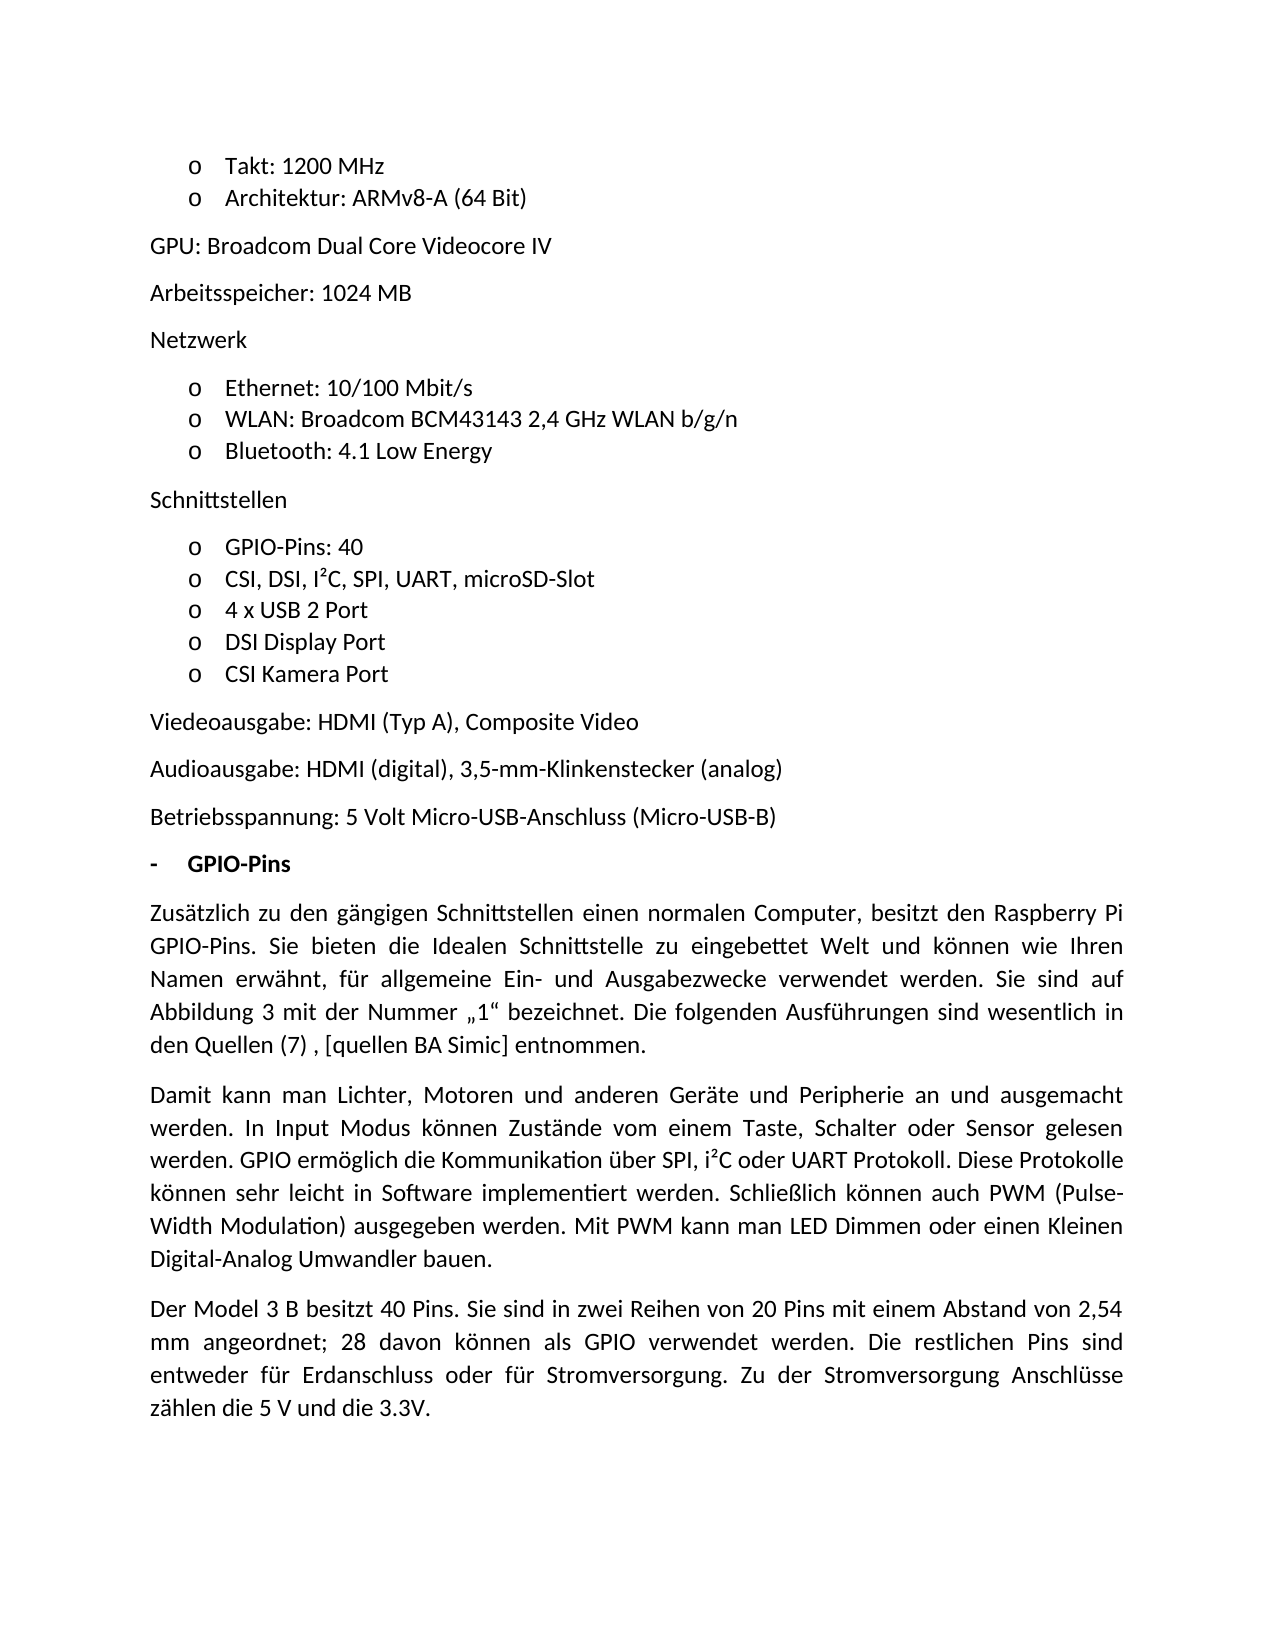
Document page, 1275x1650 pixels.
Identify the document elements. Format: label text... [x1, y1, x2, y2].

list Architektur: ARMv8-A (64 Bit) [187, 182, 1125, 213]
list Ethernet: 10/100 Mbit/s [187, 372, 1125, 403]
text Betriebsspannung: 5 Volt Micro-USB-Anschluss (Micro-USB-B) [150, 801, 1125, 831]
text Viedeoausgabe: HDMI (Typ A), Composite Video [150, 706, 1125, 737]
list 4 x USB 2 Port [187, 594, 1125, 626]
list WLAN: Broadcom BCM43143 2,4 GHz WLAN b/g/n [187, 403, 1125, 435]
text Netzwerk [150, 324, 1125, 355]
list CSI Kamera Port [187, 658, 1125, 690]
text Damit kann man Lichter, Motoren und anderen Geräte und Peripherie an und ausgemacht werden. In Input Modus können Zustände vom einem Taste, Schalter oder Sensor gelesen werden. GPIO ermöglich die Kommunikation über SPI, i²C oder UART Protokoll. Diese Protokolle können sehr leicht in Software implementiert werden. Schließlich können auch PWM (Pulse-Width Modulation) ausgegeben werden. Mit PWM kann man LED Dimmen oder einen Kleinen Digital-Analog Umwandler bauen. [150, 1079, 1125, 1274]
list DSI Display Port [187, 626, 1125, 658]
list CSI, DSI, I²C, SPI, UART, microSD-Slot [187, 563, 1125, 594]
list Bluetooth: 4.1 Low Energy [187, 435, 1125, 467]
list GPIO-Pins: 40 [187, 531, 1125, 563]
list Takt: 1200 MHz [187, 150, 1125, 182]
text Zusätzlich zu den gängigen Schnittstellen einen normalen Computer, besitzt den Raspberry Pi GPIO-Pins. Sie bieten die Idealen Schnittstelle zu eingebettet Welt und können wie Ihren Namen erwähnt, für allgemeine Ein- und Ausgabezwecke verwendet werden. Sie sind auf Abbildung 3 mit der Nummer „1“ bezeichnet. Die folgenden Ausführungen sind wesentlich in den Quellen , [quellen BA Simic] entnommen. [150, 898, 1125, 1060]
list GPIO-Pins [150, 848, 1125, 878]
text Schnittstellen [150, 484, 1125, 514]
text Arbeitsspeicher: 1024 MB [150, 277, 1125, 308]
text Audioausgabe: HDMI (digital), 3,5-mm-Klinkenstecker (analog) [150, 754, 1125, 784]
text GPU: Broadcom Dual Core Videocore IV [150, 230, 1125, 261]
text Der Model 3 B besitzt 40 Pins. Sie sind in zwei Reihen von 20 Pins mit einem Abstand von 2,54 mm angeordnet; 28 davon können als GPIO verwendet werden. Die restlichen Pins sind entweder für Erdanschluss oder für Stromversorgung. Zu der Stromversorgung Anschlüsse zählen die 5 V und die 3.3V. [150, 1293, 1125, 1422]
